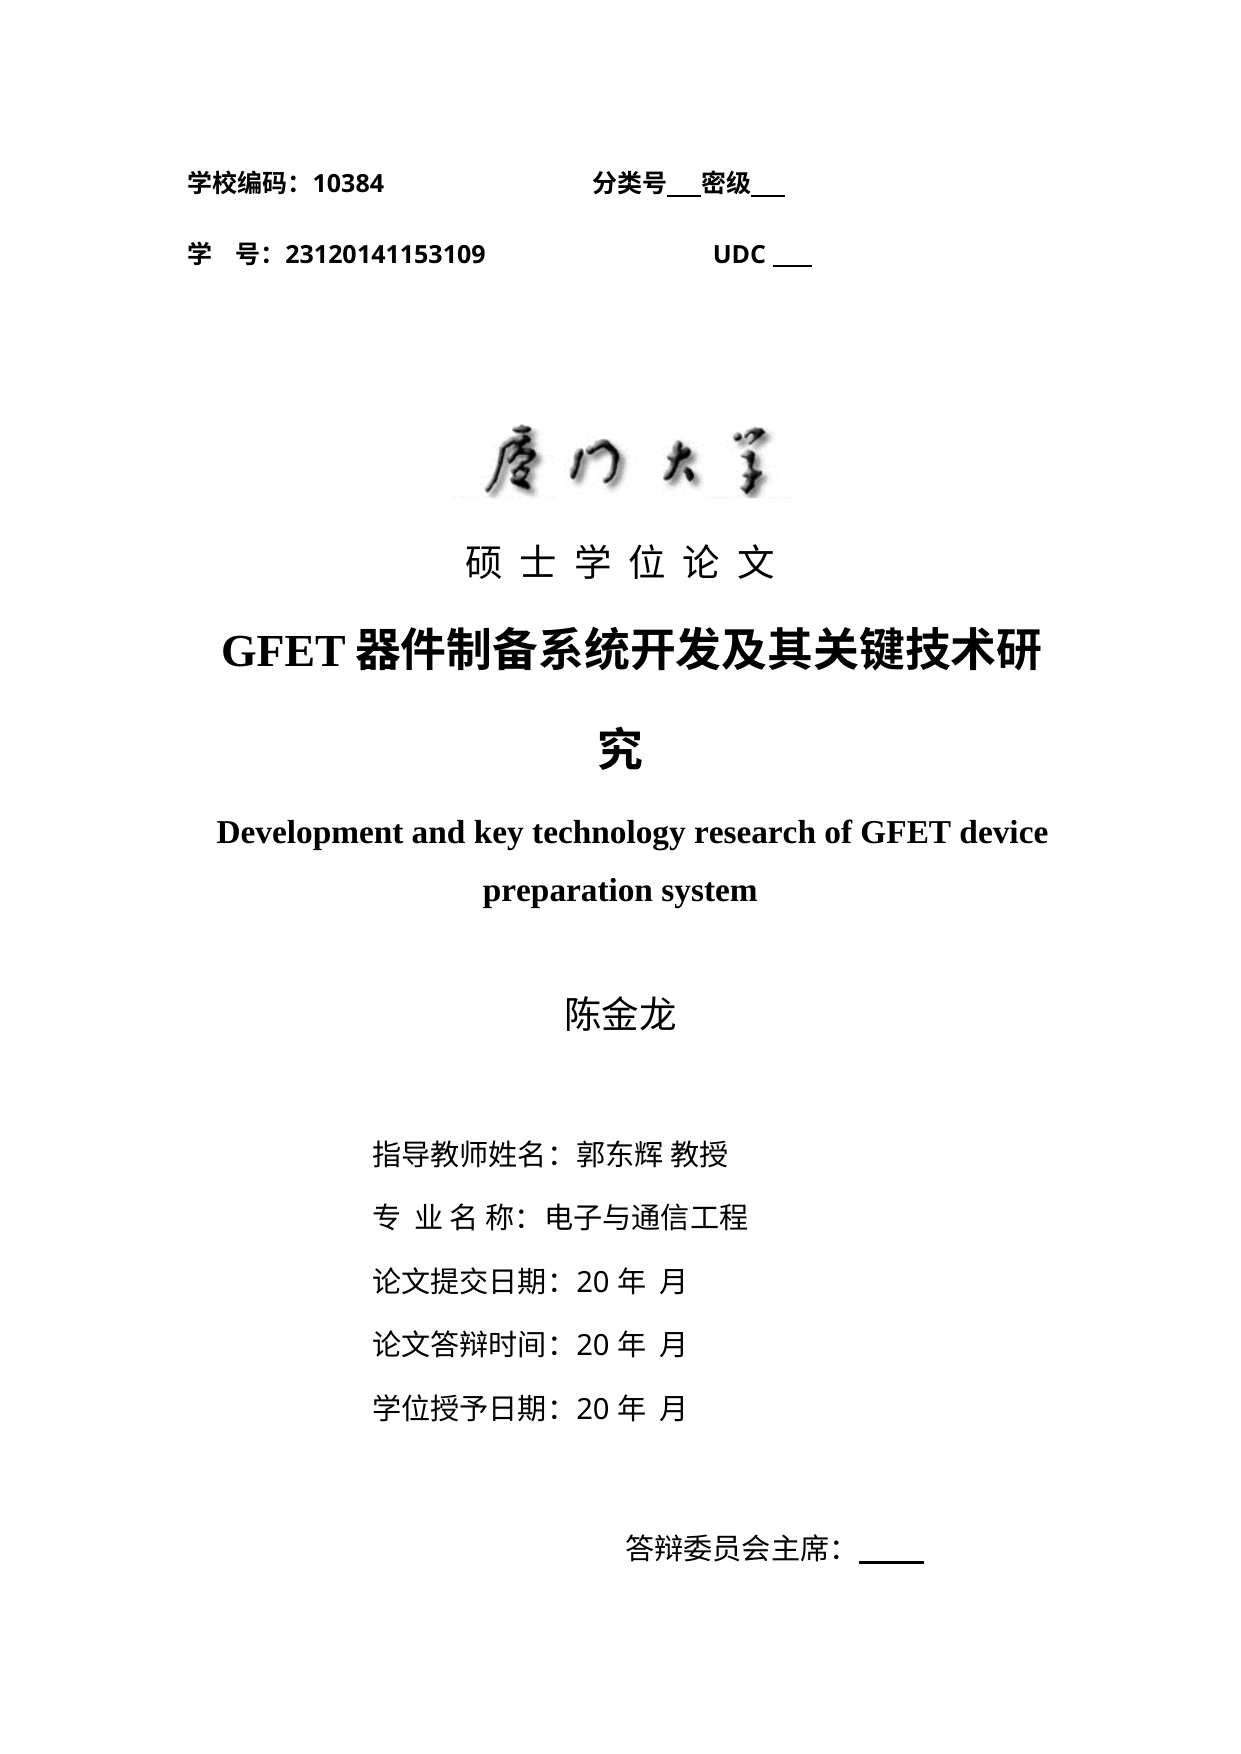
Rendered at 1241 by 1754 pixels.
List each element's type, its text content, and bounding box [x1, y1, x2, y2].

text 学位授予日期：20 年 月 [187, 1385, 1053, 1428]
text GFET器件制备系统开发及其关键技术研究 [187, 614, 1053, 779]
text 陈金龙 [187, 985, 1053, 1039]
text 论文答辩时间：20 年 月 [187, 1322, 1053, 1364]
text 指导教师姓名：郭东辉 教授 [187, 1131, 1053, 1173]
text 硕 士 学 位 论 文 [187, 532, 1053, 587]
text 论文提交日期：20 年 月 [187, 1258, 1053, 1301]
text Development and key technology research of GFET device preparation system [187, 813, 1053, 908]
text 学 号：23120141153109 UDC [187, 218, 1053, 286]
picture [437, 413, 804, 518]
text 答辩委员会主席： [187, 1525, 1053, 1567]
text 学校编码：10384 分类号 密级 [187, 164, 1053, 200]
text 专 业 名 称：电子与通信工程 [187, 1195, 1053, 1237]
